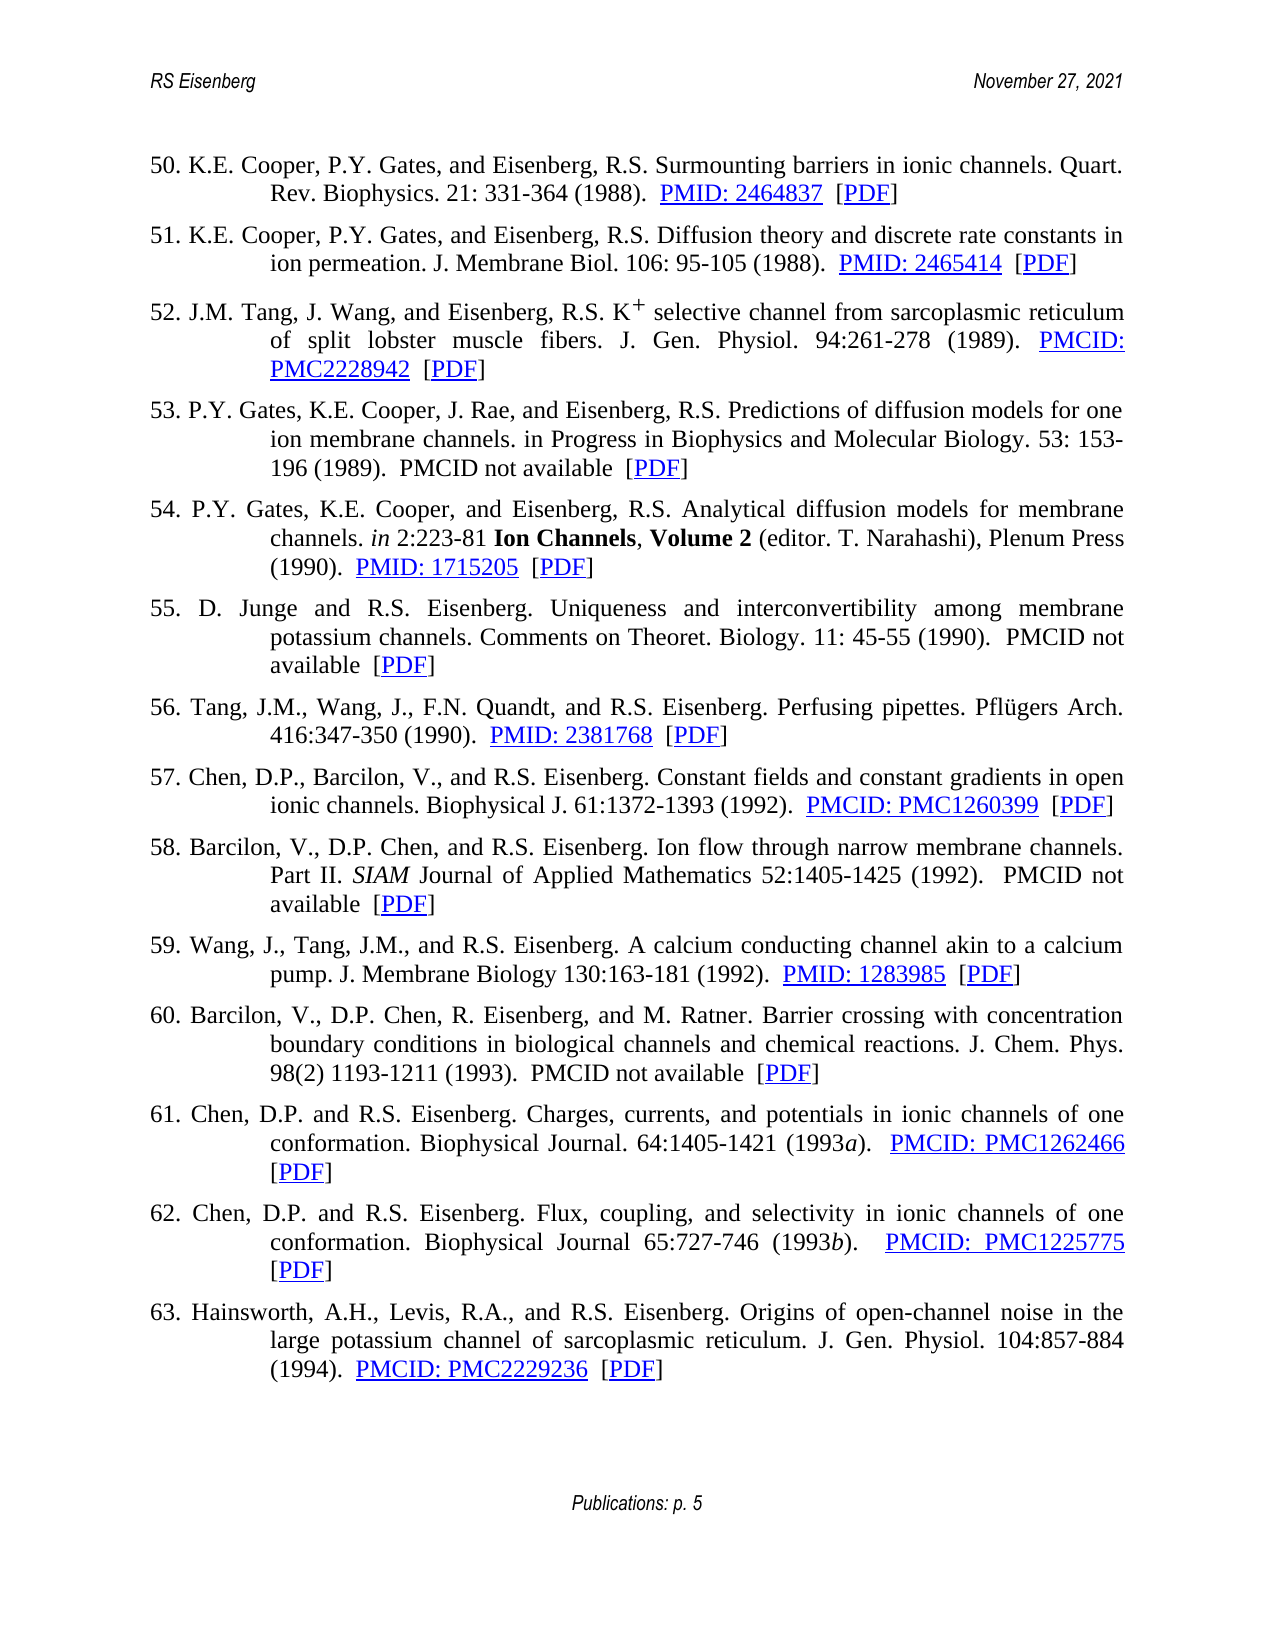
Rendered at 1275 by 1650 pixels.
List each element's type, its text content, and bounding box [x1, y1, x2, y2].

text 62. Chen, D.P. and R.S. Eisenberg. Flux, coupling, and selectivity in ionic channels of one conformation. Biophysical Journal 65:727-746 (1993b). PMCID: PMC1225775 [PDF] [150, 1198, 1125, 1284]
text 50. K.E. Cooper, P.Y. Gates, and Eisenberg, R.S. Surmounting barriers in ionic channels. Quart. Rev. Biophysics. 21: 331-364 (1988). PMID: 2464837 [PDF] [150, 150, 1125, 207]
text 55. D. Junge and R.S. Eisenberg. Uniqueness and interconvertibility among membrane potassium channels. Comments on Theoret. Biology. 11: 45-55 (1990). PMCID not available [PDF] [150, 593, 1125, 679]
text 56. Tang, J.M., Wang, J., F.N. Quandt, and R.S. Eisenberg. Perfusing pipettes. Pflügers Arch. 416:347-350 (1990). PMID: 2381768 [PDF] [150, 692, 1125, 749]
text 54. P.Y. Gates, K.E. Cooper, and Eisenberg, R.S. Analytical diffusion models for membrane channels. in 2:223-81 Ion Channels, Volume 2 (editor. T. Narahashi), Plenum Press (1990). PMID: 1715205 [PDF] [150, 494, 1125, 581]
text 58. Barcilon, V., D.P. Chen, and R.S. Eisenberg. Ion flow through narrow membrane channels. Part II. SIAM Journal of Applied Mathematics 52:1405-1425 (1992). PMCID not available [PDF] [150, 832, 1125, 918]
text 61. Chen, D.P. and R.S. Eisenberg. Charges, currents, and potentials in ionic channels of one conformation. Biophysical Journal. 64:1405-1421 (1993a). PMCID: PMC1262466 [PDF] [150, 1099, 1125, 1186]
text 60. Barcilon, V., D.P. Chen, R. Eisenberg, and M. Ratner. Barrier crossing with concentration boundary conditions in biological channels and chemical reactions. J. Chem. Phys. 98(2) 1193-1211 (1993). PMCID not available [PDF] [150, 1001, 1125, 1087]
text 53. P.Y. Gates, K.E. Cooper, J. Rae, and Eisenberg, R.S. Predictions of diffusion models for one ion membrane channels. in Progress in Biophysics and Molecular Biology. 53: 153-196 (1989). PMCID not available [PDF] [150, 396, 1125, 482]
text 52. J.M. Tang, J. Wang, and Eisenberg, R.S. K+ selective channel from sarcoplasmic reticulum of split lobster muscle fibers. J. Gen. Physiol. 94:261-278 (1989). PMCID: PMC2228942 [PDF] [150, 290, 1125, 383]
text 51. K.E. Cooper, P.Y. Gates, and Eisenberg, R.S. Diffusion theory and discrete rate constants in ion permeation. J. Membrane Biol. 106: 95-105 (1988). PMID: 2465414 [PDF] [150, 220, 1125, 277]
text 59. Wang, J., Tang, J.M., and R.S. Eisenberg. A calcium conducting channel akin to a calcium pump. J. Membrane Biology 130:163-181 (1992). PMID: 1283985 [PDF] [150, 931, 1125, 988]
text 57. Chen, D.P., Barcilon, V., and R.S. Eisenberg. Constant fields and constant gradients in open ionic channels. Biophysical J. 61:1372-1393 (1992). PMCID: PMC1260399 [PDF] [150, 762, 1125, 819]
text 63. Hainsworth, A.H., Levis, R.A., and R.S. Eisenberg. Origins of open-channel noise in the large potassium channel of sarcoplasmic reticulum. J. Gen. Physiol. 104:857-884 (1994). PMCID: PMC2229236 [PDF] [150, 1297, 1125, 1383]
